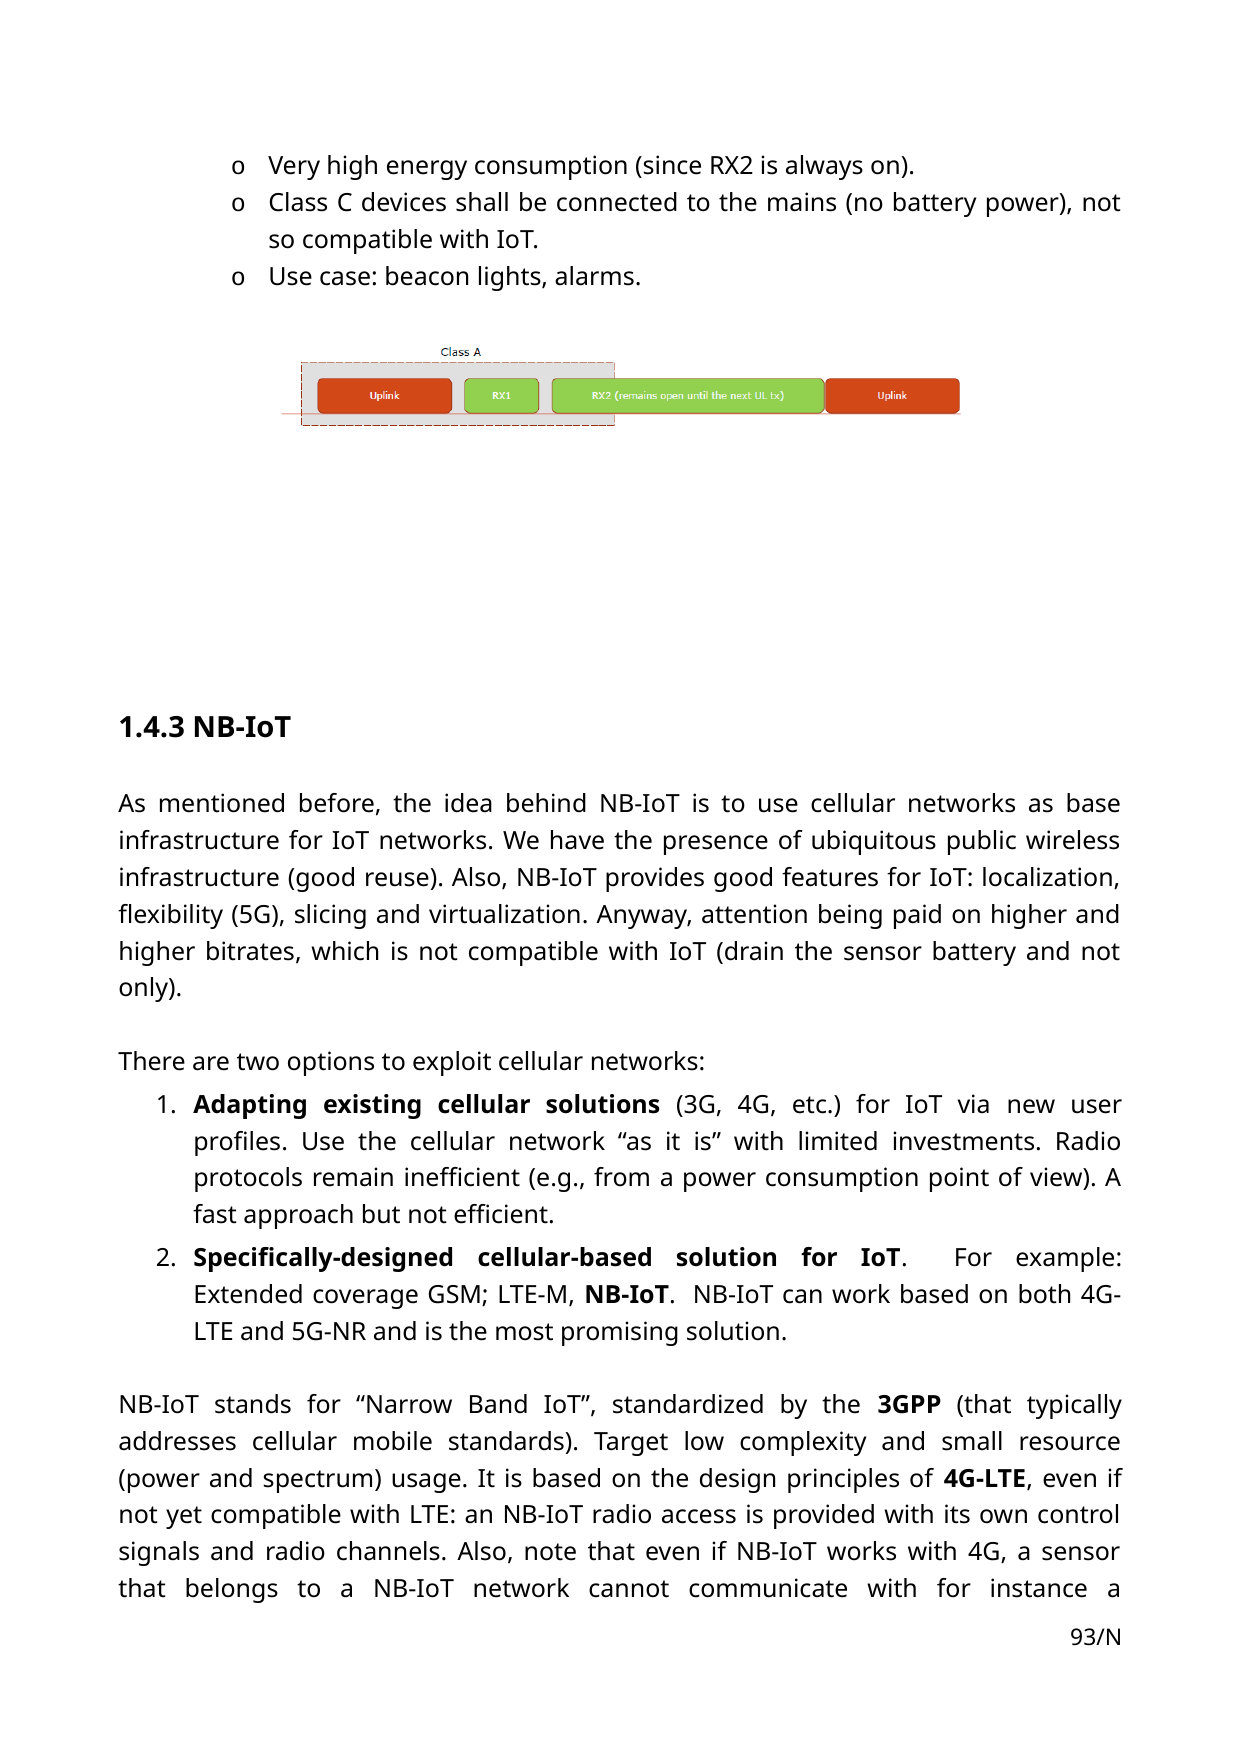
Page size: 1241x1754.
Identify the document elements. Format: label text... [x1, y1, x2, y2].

list Use case: beacon lights, alarms. [231, 258, 1122, 293]
text As mentioned before, the idea behind NB-IoT is to use cellular networks as base infrastructure for IoT networks. We have the presence of ubiquitous public wireless infrastructure (good reuse). Also, NB-IoT provides good features for IoT: localization, flexibility (5G), slicing and virtualization. Anyway, attention being paid on higher and higher bitrates, which is not compatible with IoT (drain the sensor battery and not only). [118, 786, 1122, 1004]
list Adapting existing cellular solutions (3G, 4G, etc.) for IoT via new user profiles. Use the cellular network “as it is” with limited investments. Radio protocols remain inefficient (e.g., from a power consumption point of view). A fast approach but not efficient. [156, 1086, 1122, 1231]
subtitle 1.4.3 NB-IoT [118, 706, 1122, 746]
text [118, 1387, 1122, 1605]
list Specifically-designed cellular-based solution for IoT. For example: Extended coverage GSM; LTE-M, NB-IoT. NB-IoT can work based on both 4G-LTE and 5G-NR and is the most promising solution. [156, 1240, 1122, 1347]
picture [265, 332, 975, 447]
list Class C devices shall be connected to the mains (no battery power), not so compatible with IoT. [231, 184, 1122, 256]
text There are two options to exploit cellular networks: [118, 1043, 1122, 1077]
list Very high energy consumption (since RX2 is always on). [231, 148, 1122, 182]
